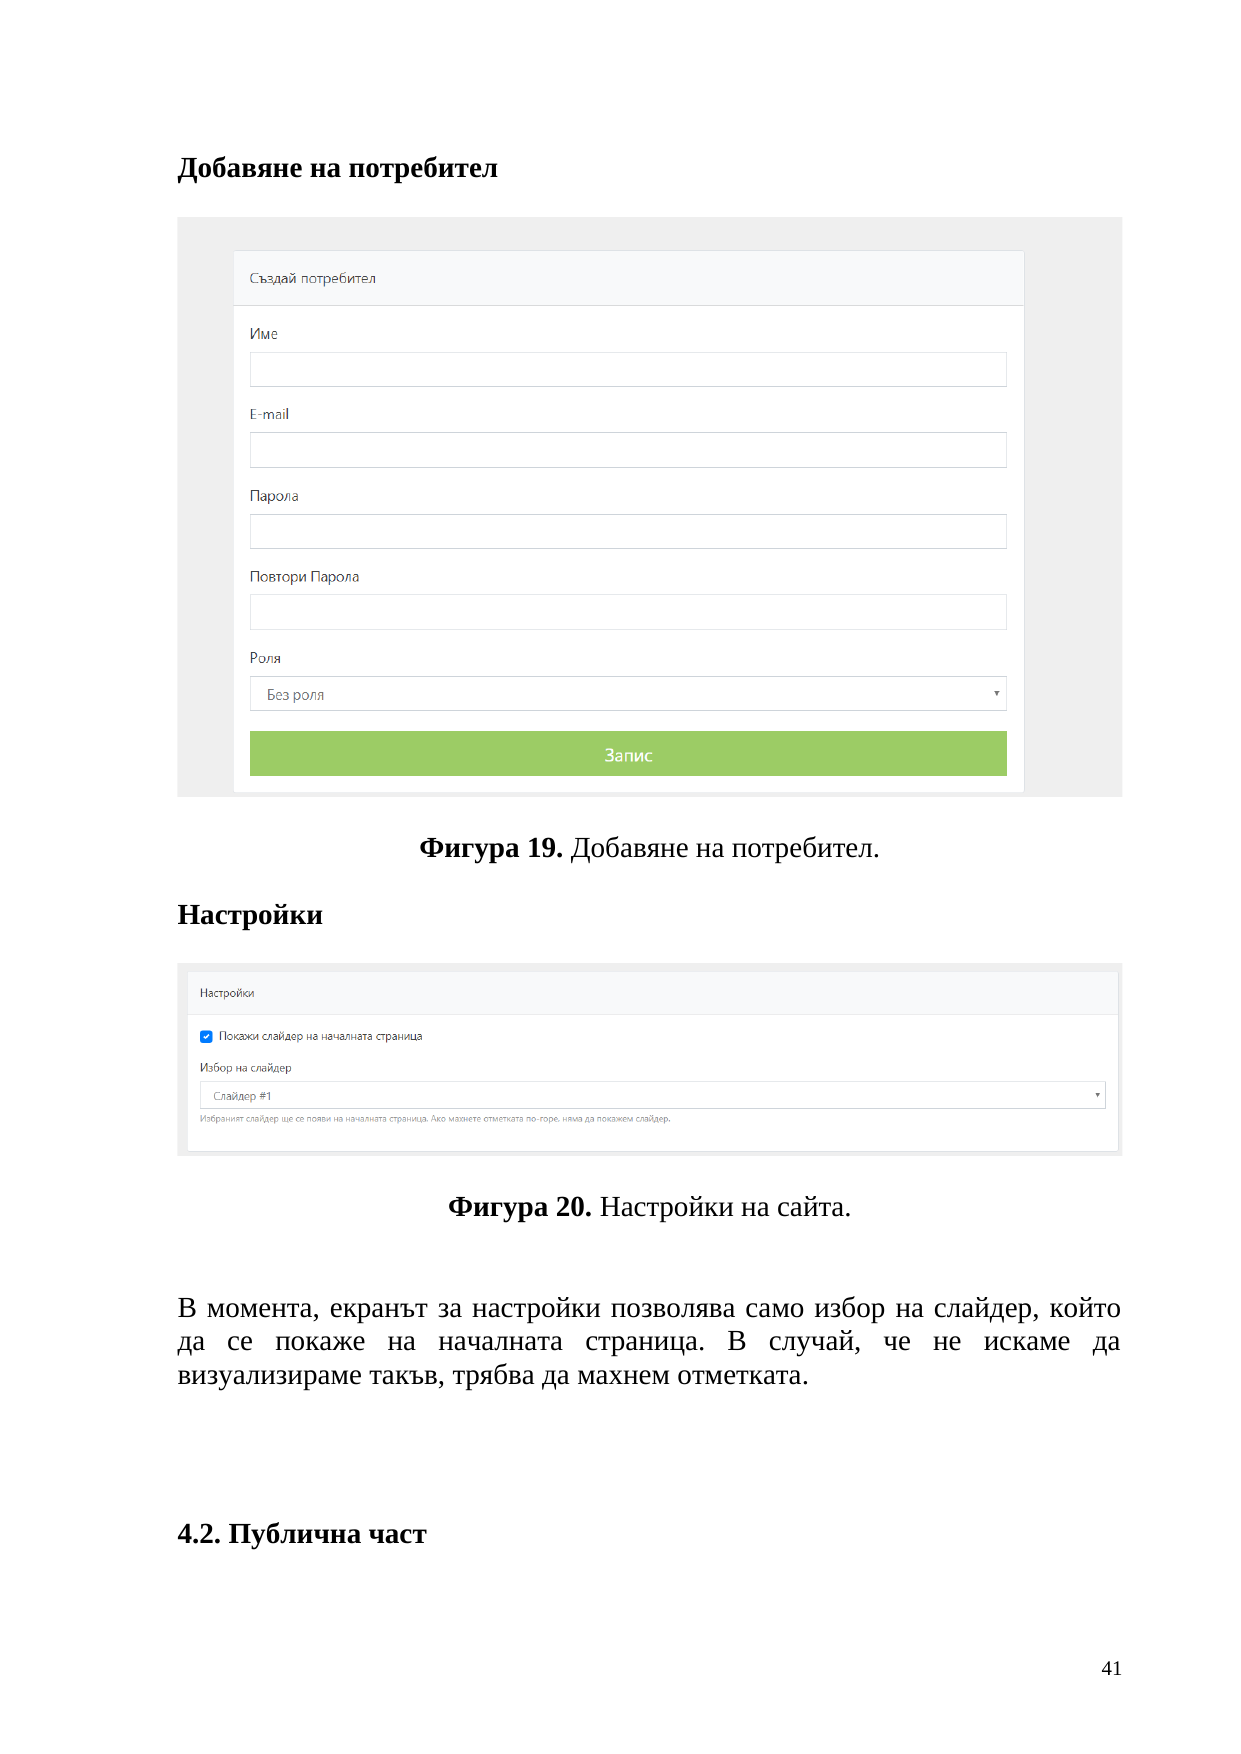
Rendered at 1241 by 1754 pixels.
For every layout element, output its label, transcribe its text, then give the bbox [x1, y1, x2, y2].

text Добавяне на потребител [177, 150, 1122, 183]
text Настройки [177, 897, 1122, 930]
text В момента, екранът за настройки позволява само избор на слайдер, който да се покаже на началната страница. В случай, че не искаме да визуализираме такъв, трябва да махнем отметката. [177, 1290, 1122, 1390]
subtitle 4.2. Публична част [177, 1516, 1122, 1549]
text Фигура 20. Настройки на сайта. [177, 1189, 1122, 1223]
text Фигура 19. Добавяне на потребител. [177, 830, 1122, 863]
picture [177, 217, 1123, 797]
picture [177, 963, 1123, 1156]
